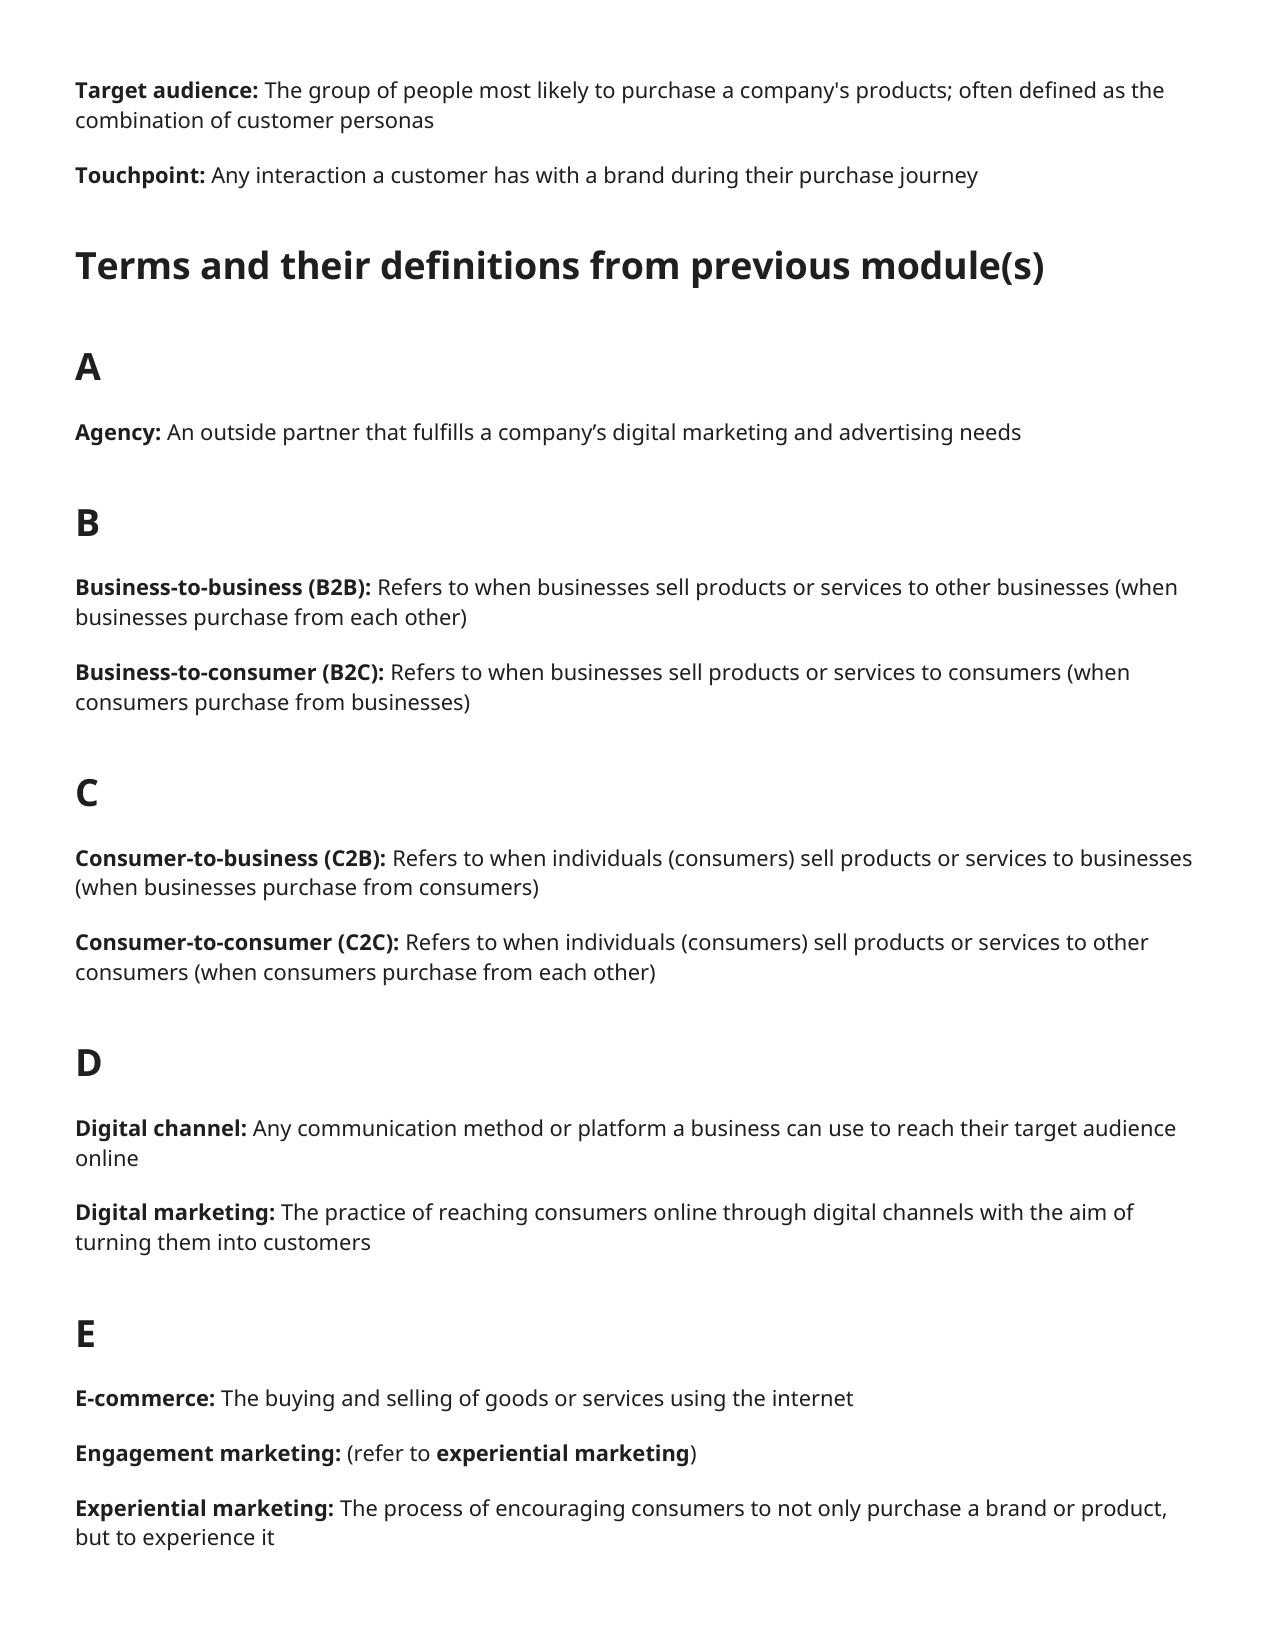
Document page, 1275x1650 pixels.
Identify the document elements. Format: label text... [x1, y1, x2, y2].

text Digital channel: Any communication method or platform a business can use to reach their target audience online [75, 1113, 1200, 1172]
subtitle D [75, 1037, 1200, 1088]
text Business-to-consumer (B2C): Refers to when businesses sell products or services to consumers (when consumers purchase from businesses) [75, 657, 1200, 716]
subtitle E [75, 1307, 1200, 1358]
text E-commerce: The buying and selling of goods or services using the internet [75, 1383, 1200, 1413]
subtitle Terms and their definitions from previous module(s) [75, 239, 1200, 290]
text Experiential marketing: The process of encouraging consumers to not only purchase a brand or product, but to experience it [75, 1492, 1200, 1552]
text Digital marketing: The practice of reaching consumers online through digital channels with the aim of turning them into customers [75, 1197, 1200, 1257]
subtitle C [75, 766, 1200, 817]
text Target audience: The group of people most likely to purchase a company's products; often defined as the combination of customer personas [75, 75, 1200, 134]
text Consumer-to-consumer (C2C): Refers to when individuals (consumers) sell products or services to other consumers (when consumers purchase from each other) [75, 927, 1200, 987]
subtitle A [75, 340, 1200, 391]
text Consumer-to-business (C2B): Refers to when individuals (consumers) sell products or services to businesses (when businesses purchase from consumers) [75, 842, 1200, 902]
text Business-to-business (B2B): Refers to when businesses sell products or services to other businesses (when businesses purchase from each other) [75, 572, 1200, 632]
text Touchpoint: Any interaction a customer has with a brand during their purchase journey [75, 159, 1200, 189]
text Engagement marketing: (refer to experiential marketing) [75, 1438, 1200, 1467]
subtitle B [75, 496, 1200, 547]
text Agency: An outside partner that fulfills a company’s digital marketing and advertising needs [75, 416, 1200, 446]
